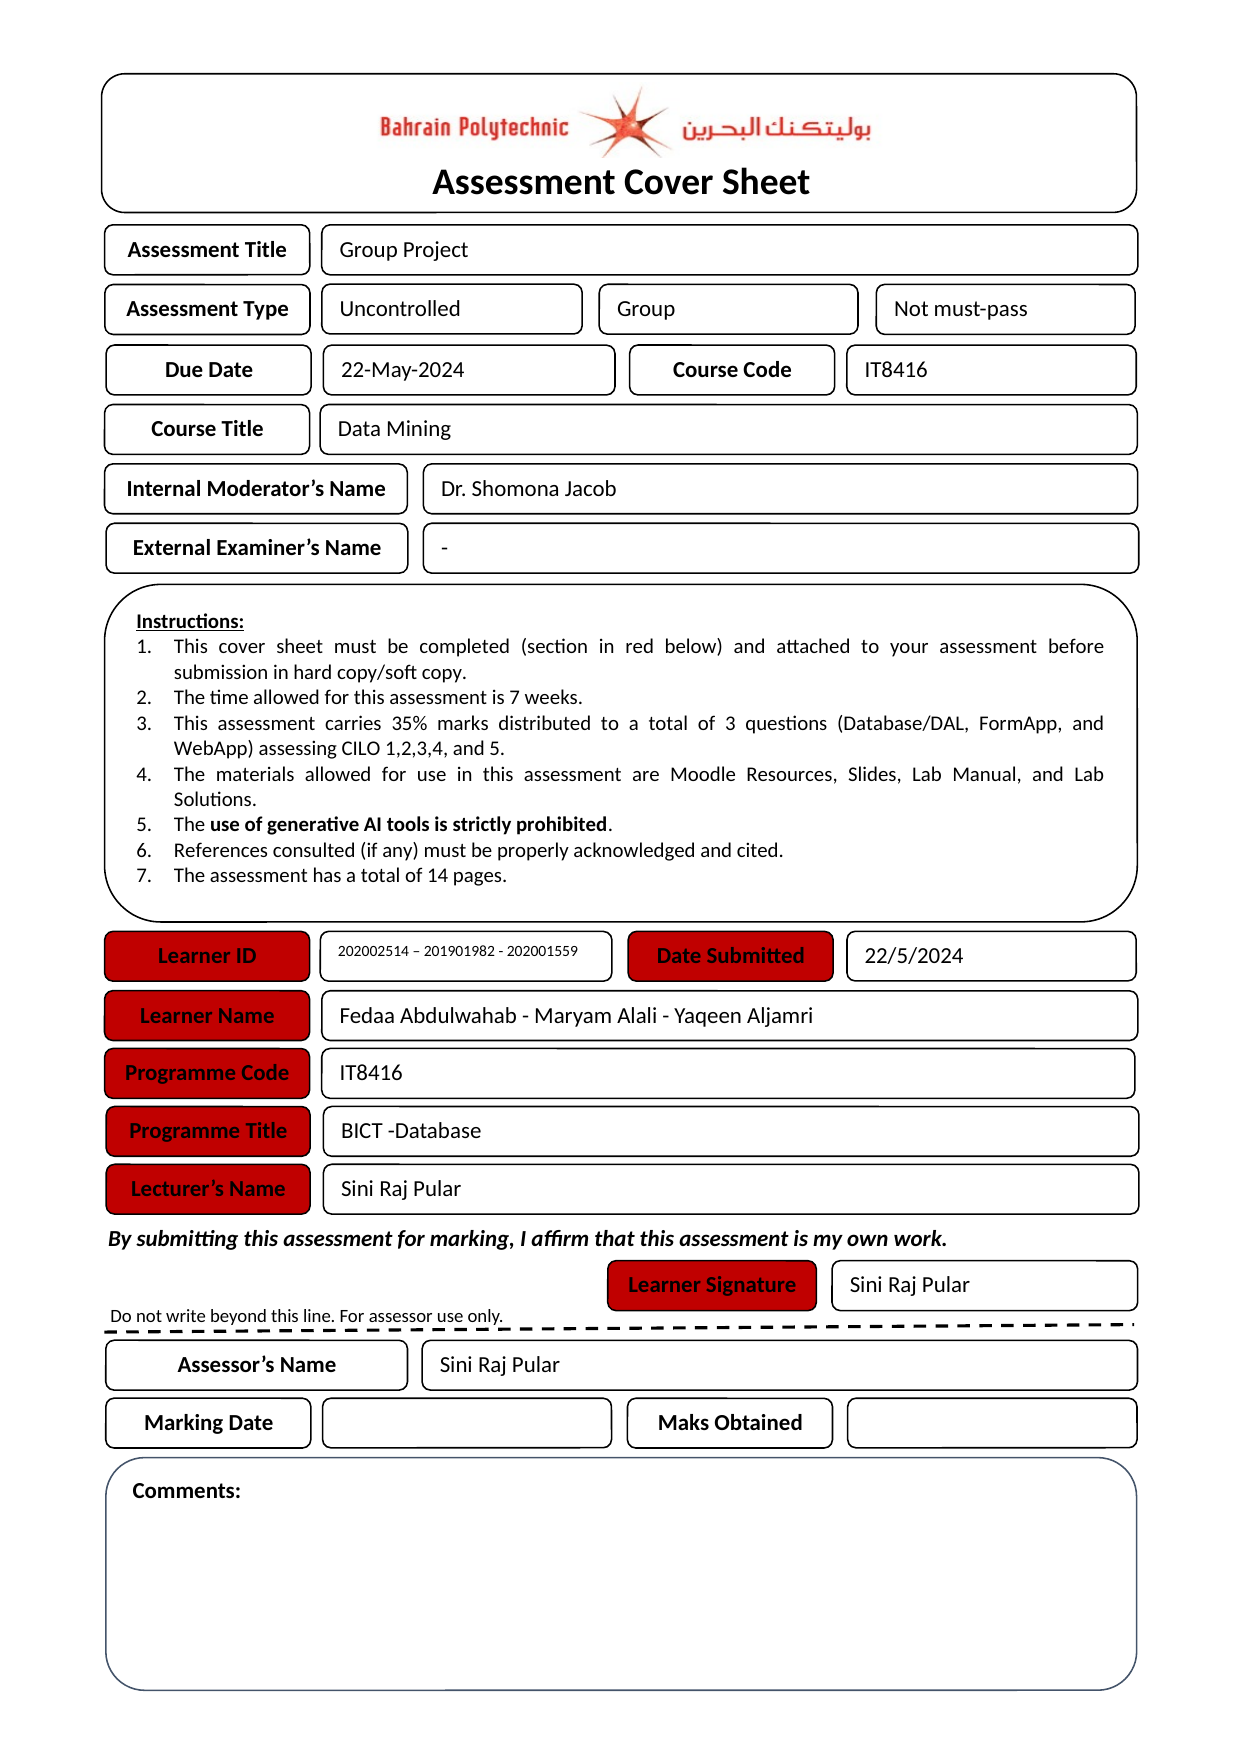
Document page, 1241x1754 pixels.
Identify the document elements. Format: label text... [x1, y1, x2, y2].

table_header Assessment Cover Sheet [105, 75, 1137, 207]
picture [358, 82, 884, 158]
